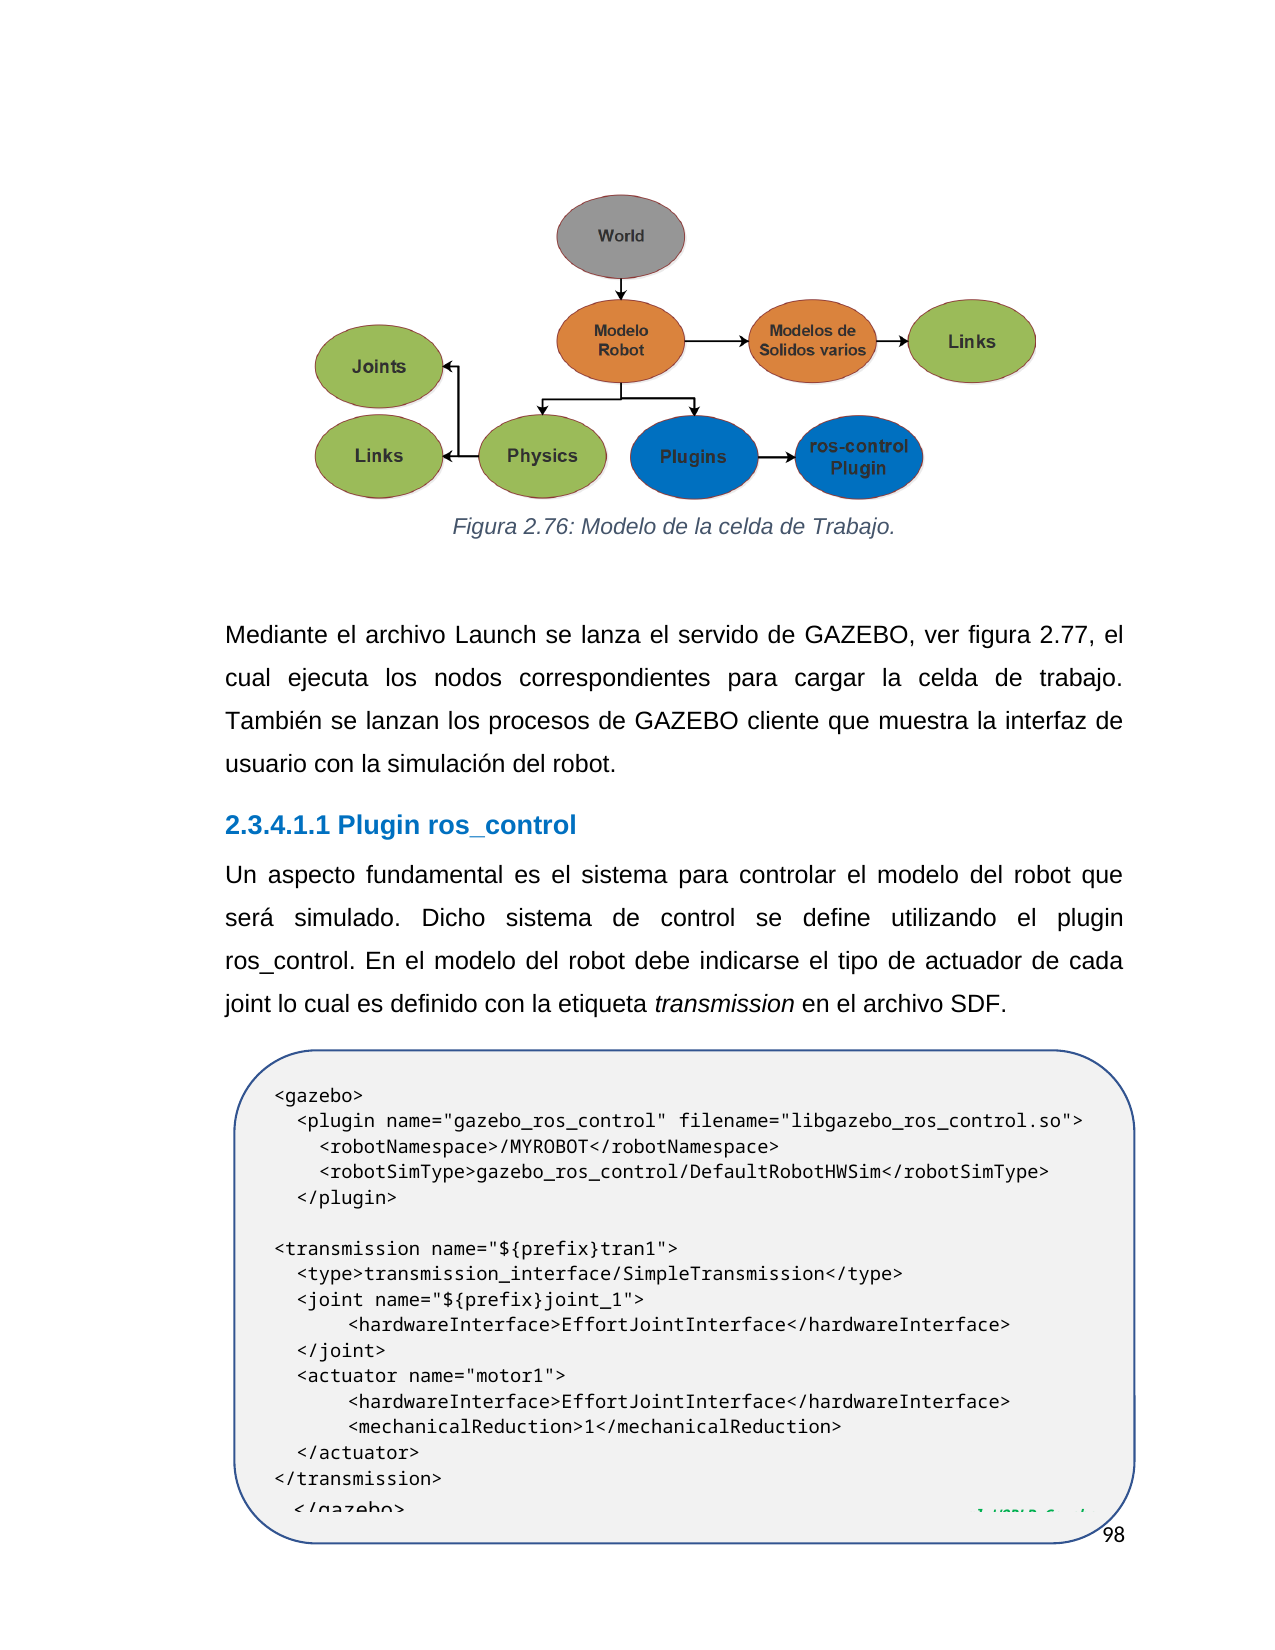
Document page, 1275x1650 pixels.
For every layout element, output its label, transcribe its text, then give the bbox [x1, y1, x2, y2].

picture [314, 192, 1036, 500]
text Un aspecto fundamental es el sistema para controlar el modelo del robot que será simulado. Dicho sistema de control se define utilizando el plugin ros_control. En el modelo del robot debe indicarse el tipo de actuador de cada joint lo cual es definido con la etiqueta transmission en el archivo SDF. [225, 860, 1125, 1018]
text Mediante el archivo Launch se lanza el servido de GAZEBO, ver figura 2.77, el cual ejecuta los nodos correspondientes para cargar la celda de trabajo. También se lanzan los procesos de GAZEBO cliente que muestra la interfaz de usuario con la simulación del robot. [225, 620, 1125, 778]
text Figura 2.76: Modelo de la celda de Trabajo. [225, 513, 1125, 539]
list Plugin ros_control [225, 809, 1125, 841]
